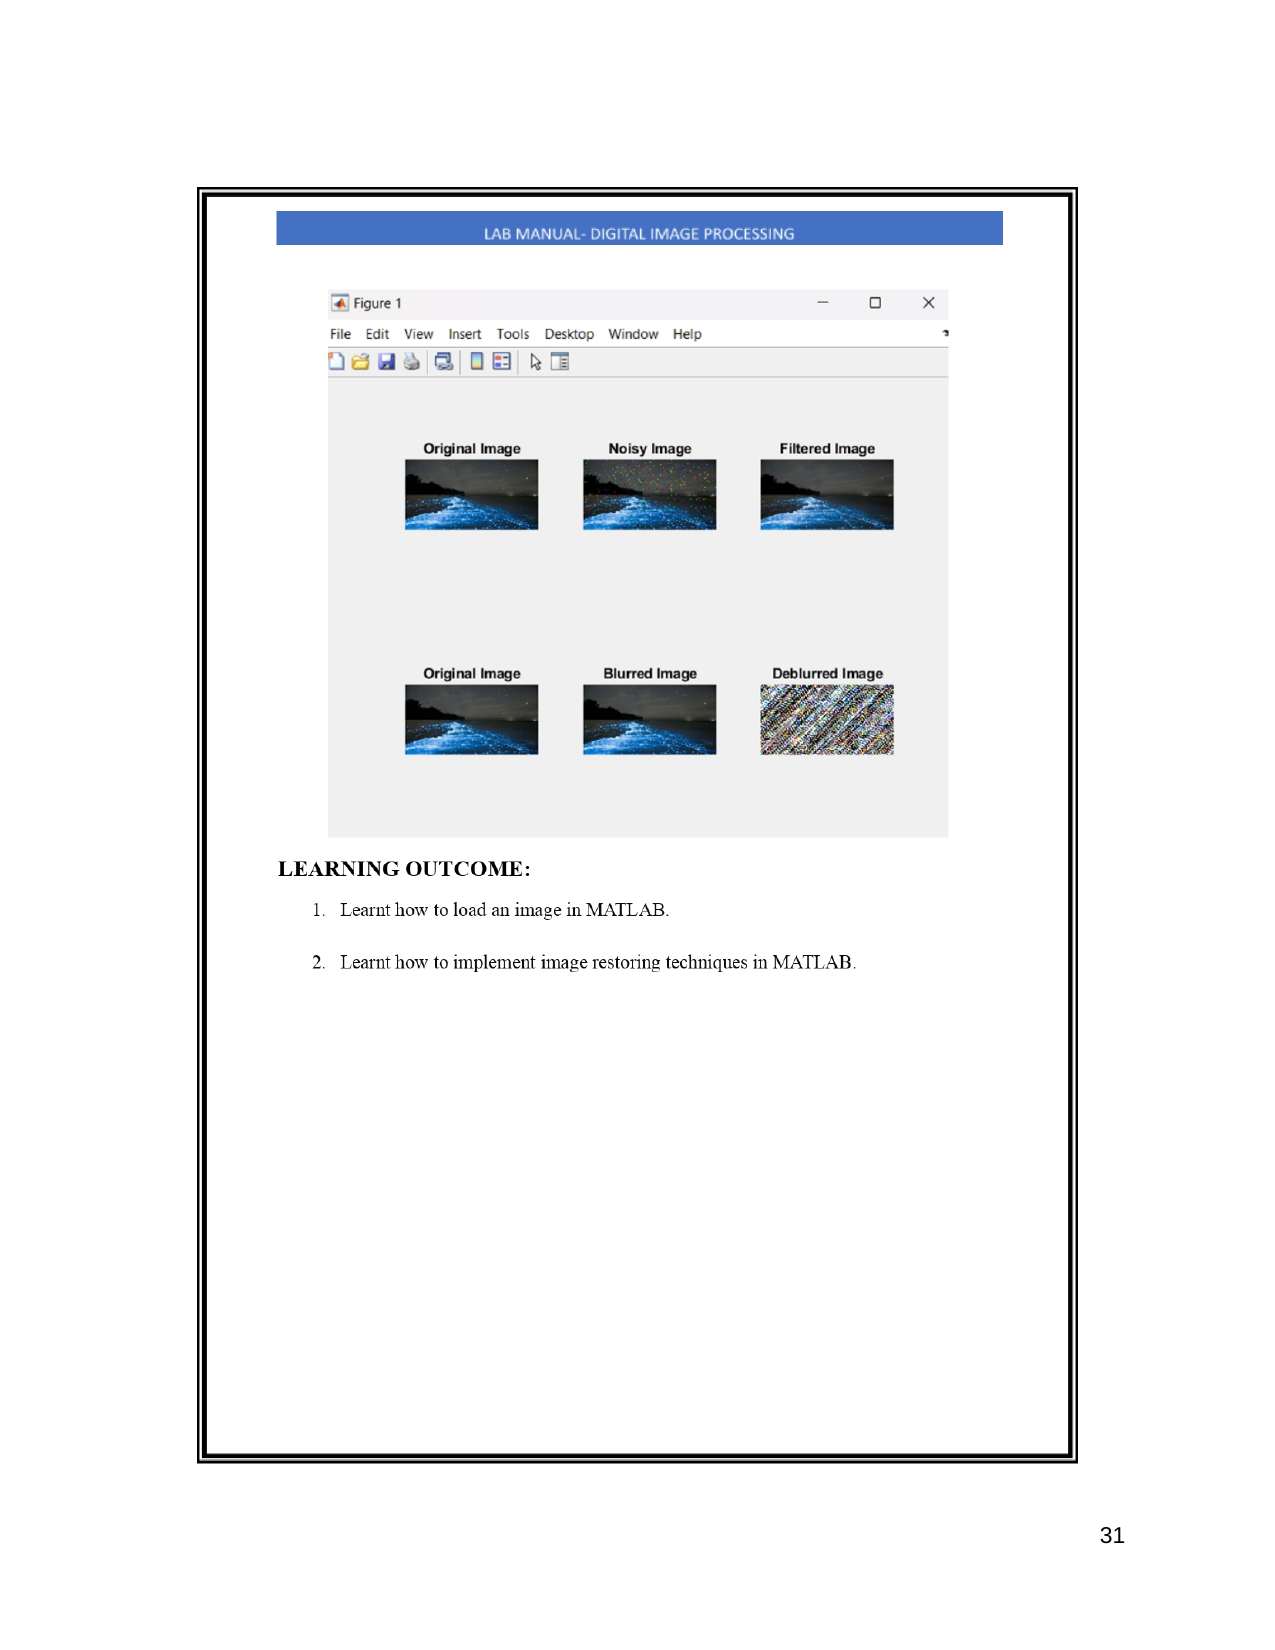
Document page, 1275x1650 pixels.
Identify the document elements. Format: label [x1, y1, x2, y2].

picture [159, 150, 1116, 1500]
